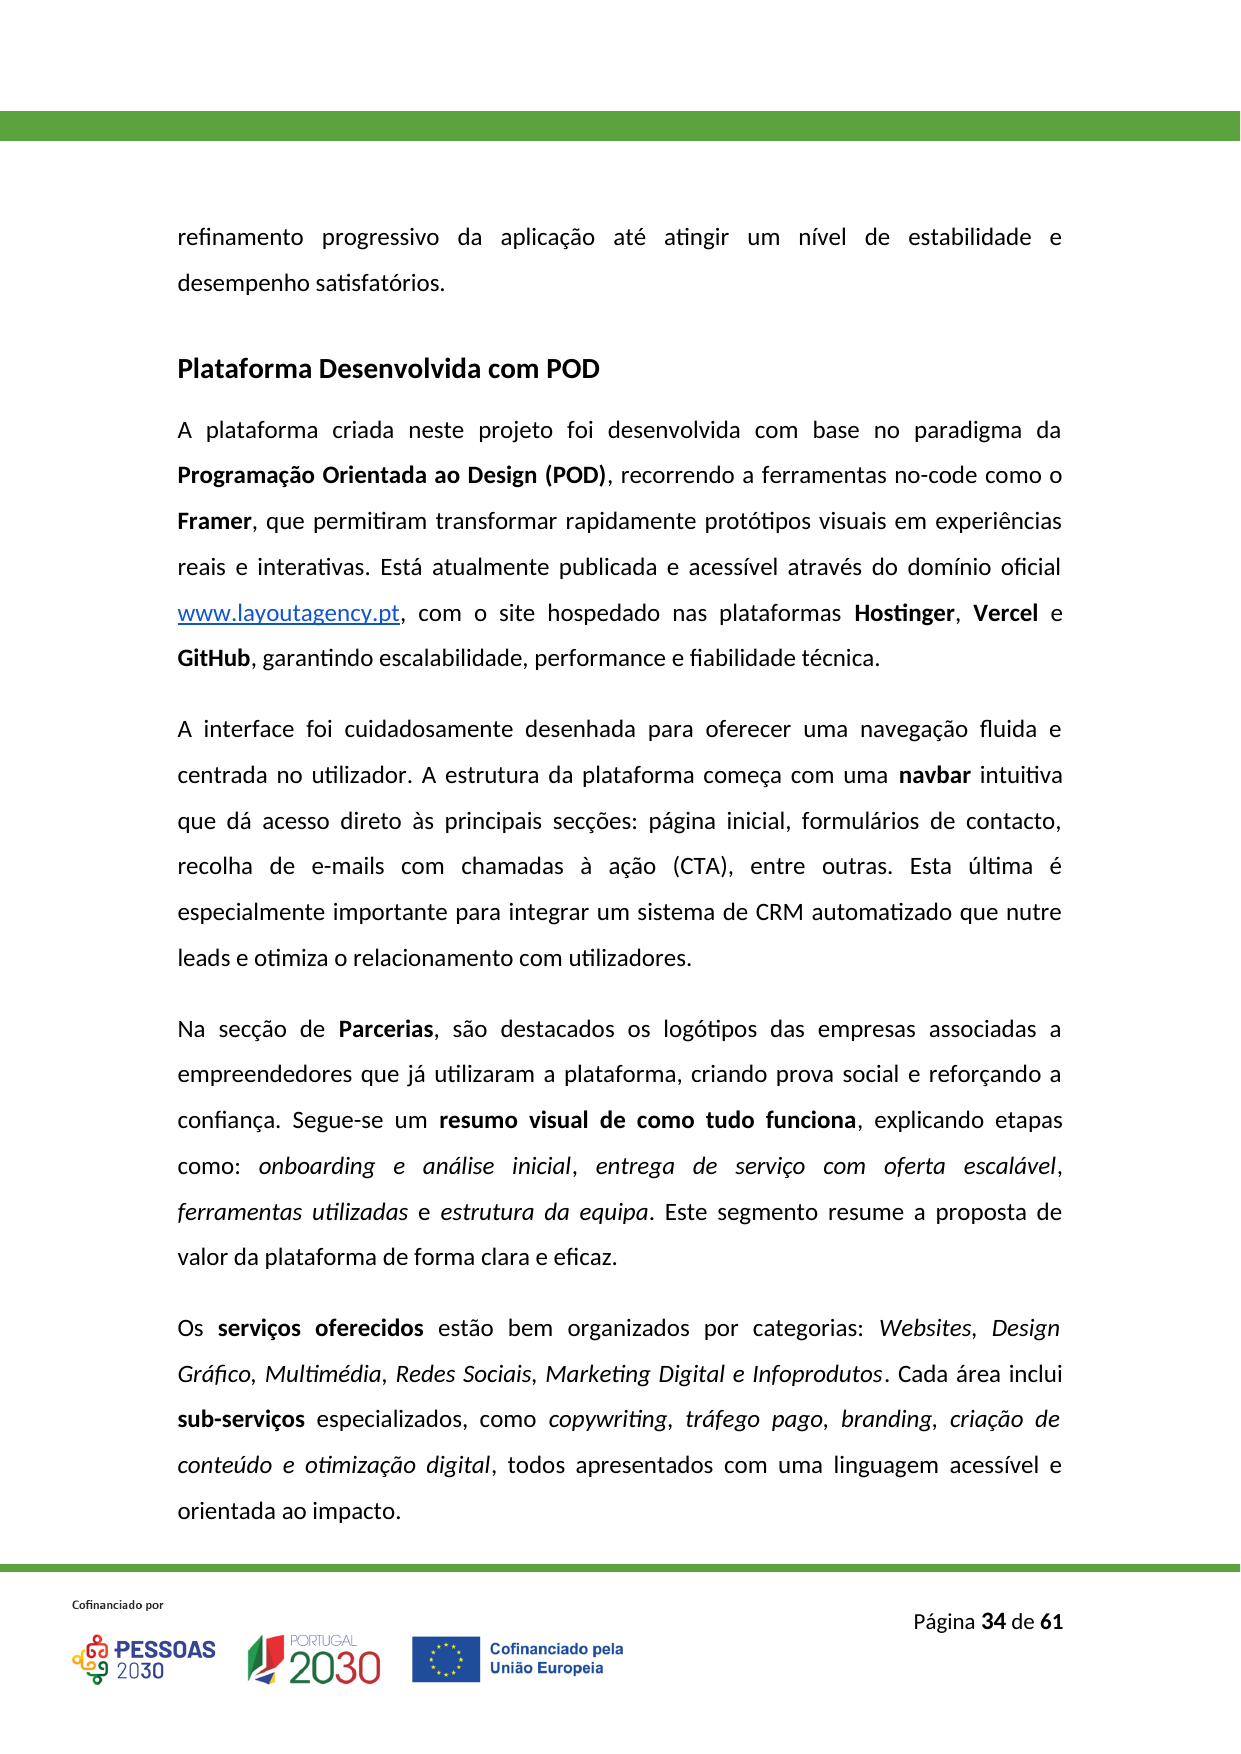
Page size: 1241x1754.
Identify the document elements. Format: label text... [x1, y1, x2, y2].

picture [62, 1591, 634, 1695]
picture [0, 111, 1241, 141]
text Na secção de Parcerias, são destacados os logótipos das empresas associadas a empreendedores que já utilizaram a plataforma, criando prova social e reforçando a confiança. Segue-se um resumo visual de como tudo funciona, explicando etapas como: onboarding e análise inicial, entrega de serviço com oferta escalável, ferramentas utilizadas e estrutura da equipa. Este segmento resume a proposta de valor da plataforma de forma clara e eficaz. [177, 1013, 1063, 1272]
subtitle Plataforma Desenvolvida com POD [177, 351, 1063, 386]
text A plataforma criada neste projeto foi desenvolvida com base no paradigma da Programação Orientada ao Design (POD), recorrendo a ferramentas no-code como o Framer, que permitiram transformar rapidamente protótipos visuais em experiências reais e interativas. Está atualmente publicada e acessível através do domínio oficial www.layoutagency.pt, com o site hospedado nas plataformas Hostinger, Vercel e GitHub, garantindo escalabilidade, performance e fiabilidade técnica. [177, 414, 1063, 673]
text A interface foi cuidadosamente desenhada para oferecer uma navegação fluida e centrada no utilizador. A estrutura da plataforma começa com uma navbar intuitiva que dá acesso direto às principais secções: página inicial, formulários de contacto, recolha de e-mails com chamadas à ação (CTA), entre outras. Esta última é especialmente importante para integrar um sistema de CRM automatizado que nutre leads e otimiza o relacionamento com utilizadores. [177, 713, 1063, 972]
text Os serviços oferecidos estão bem organizados por categorias: Websites, Design Gráfico, Multimédia, Redes Sociais, Marketing Digital e Infoprodutos. Cada área inclui sub-serviços especializados, como copywriting, tráfego pago, branding, criação de conteúdo e otimização digital, todos apresentados com uma linguagem acessível e orientada ao impacto. [177, 1312, 1063, 1526]
picture [0, 1564, 1241, 1572]
